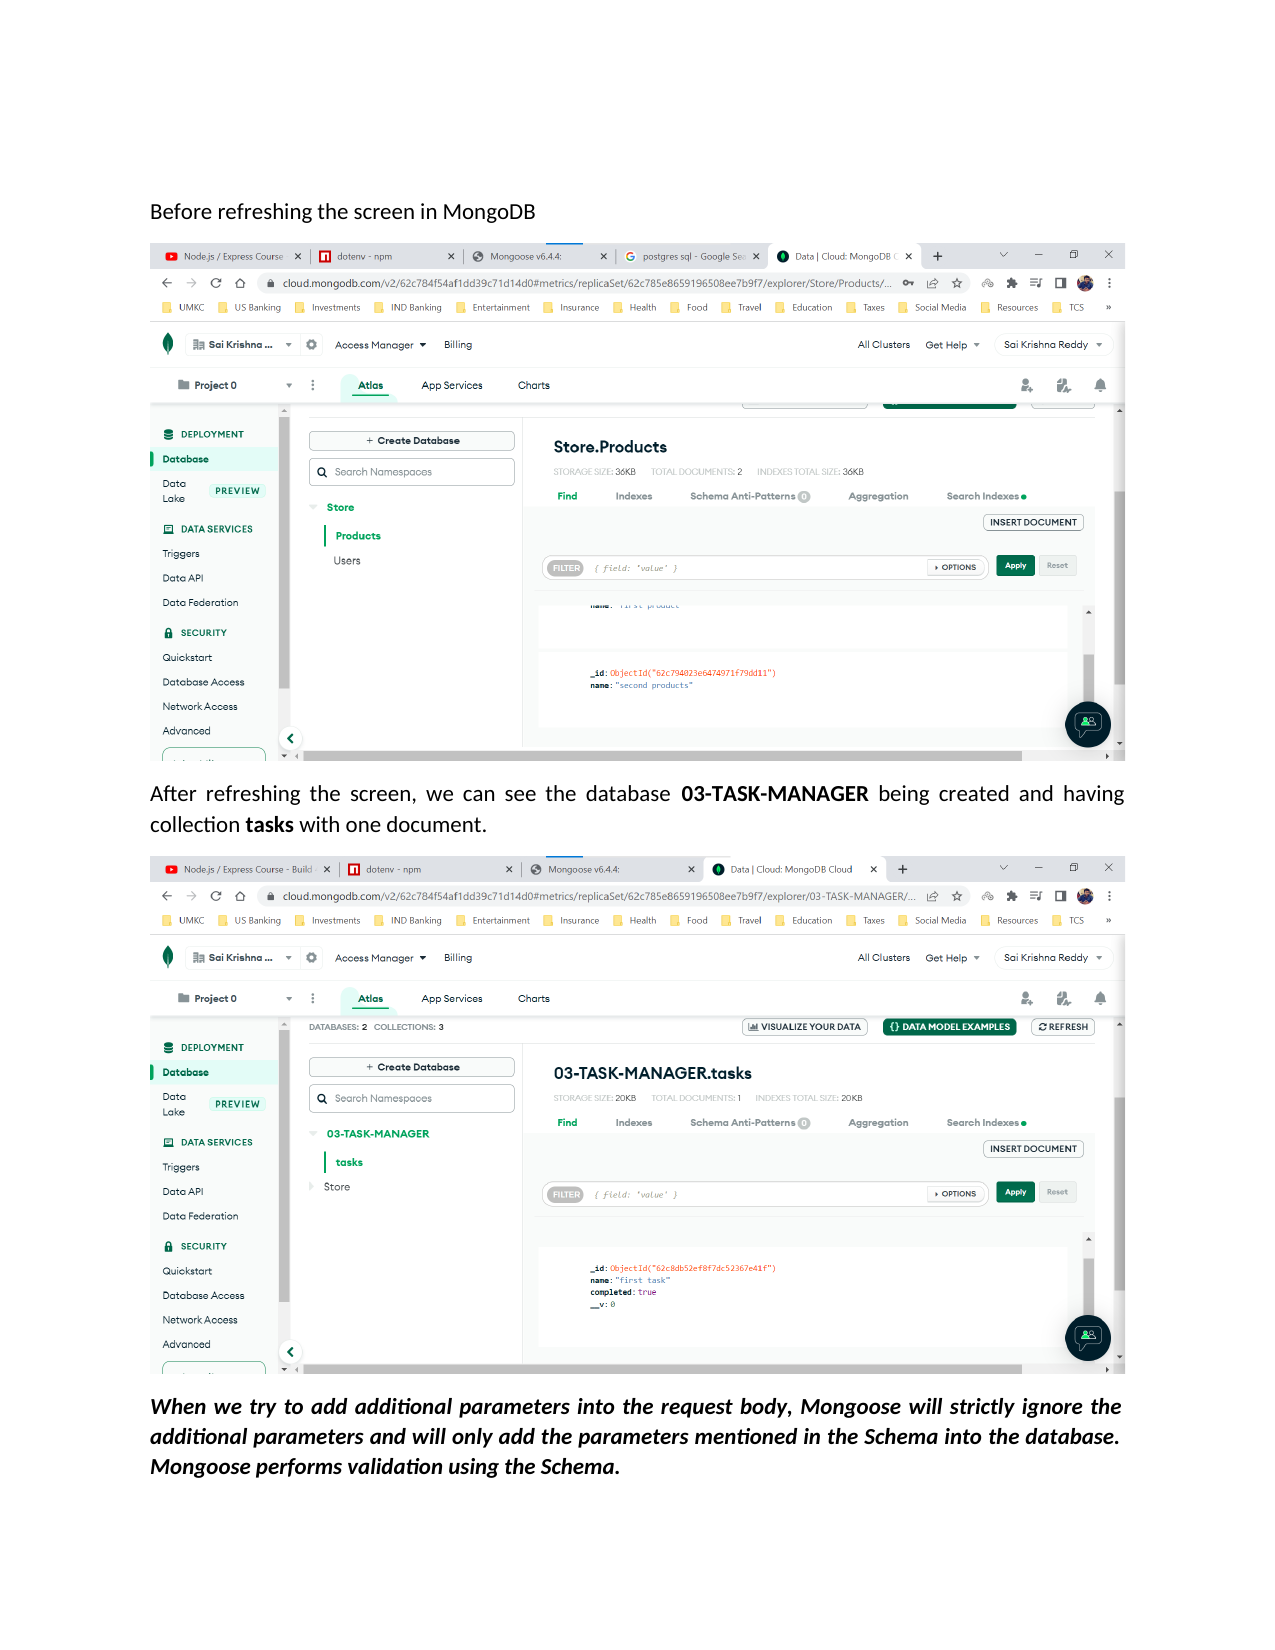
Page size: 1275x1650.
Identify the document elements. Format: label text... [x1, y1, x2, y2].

picture [150, 243, 1125, 761]
text Before refreshing the screen in MongoDB [150, 197, 1125, 225]
text When we try to add additional parameters into the request body, Mongoose will strictly ignore the additional parameters and will only add the parameters mentioned in the Schema into the database. Mongoose performs validation using the Schema. [150, 1392, 1125, 1480]
text After refreshing the screen, we can see the database 03-TASK-MANAGER being created and having collection tasks with one document. [150, 779, 1125, 838]
picture [150, 856, 1125, 1374]
